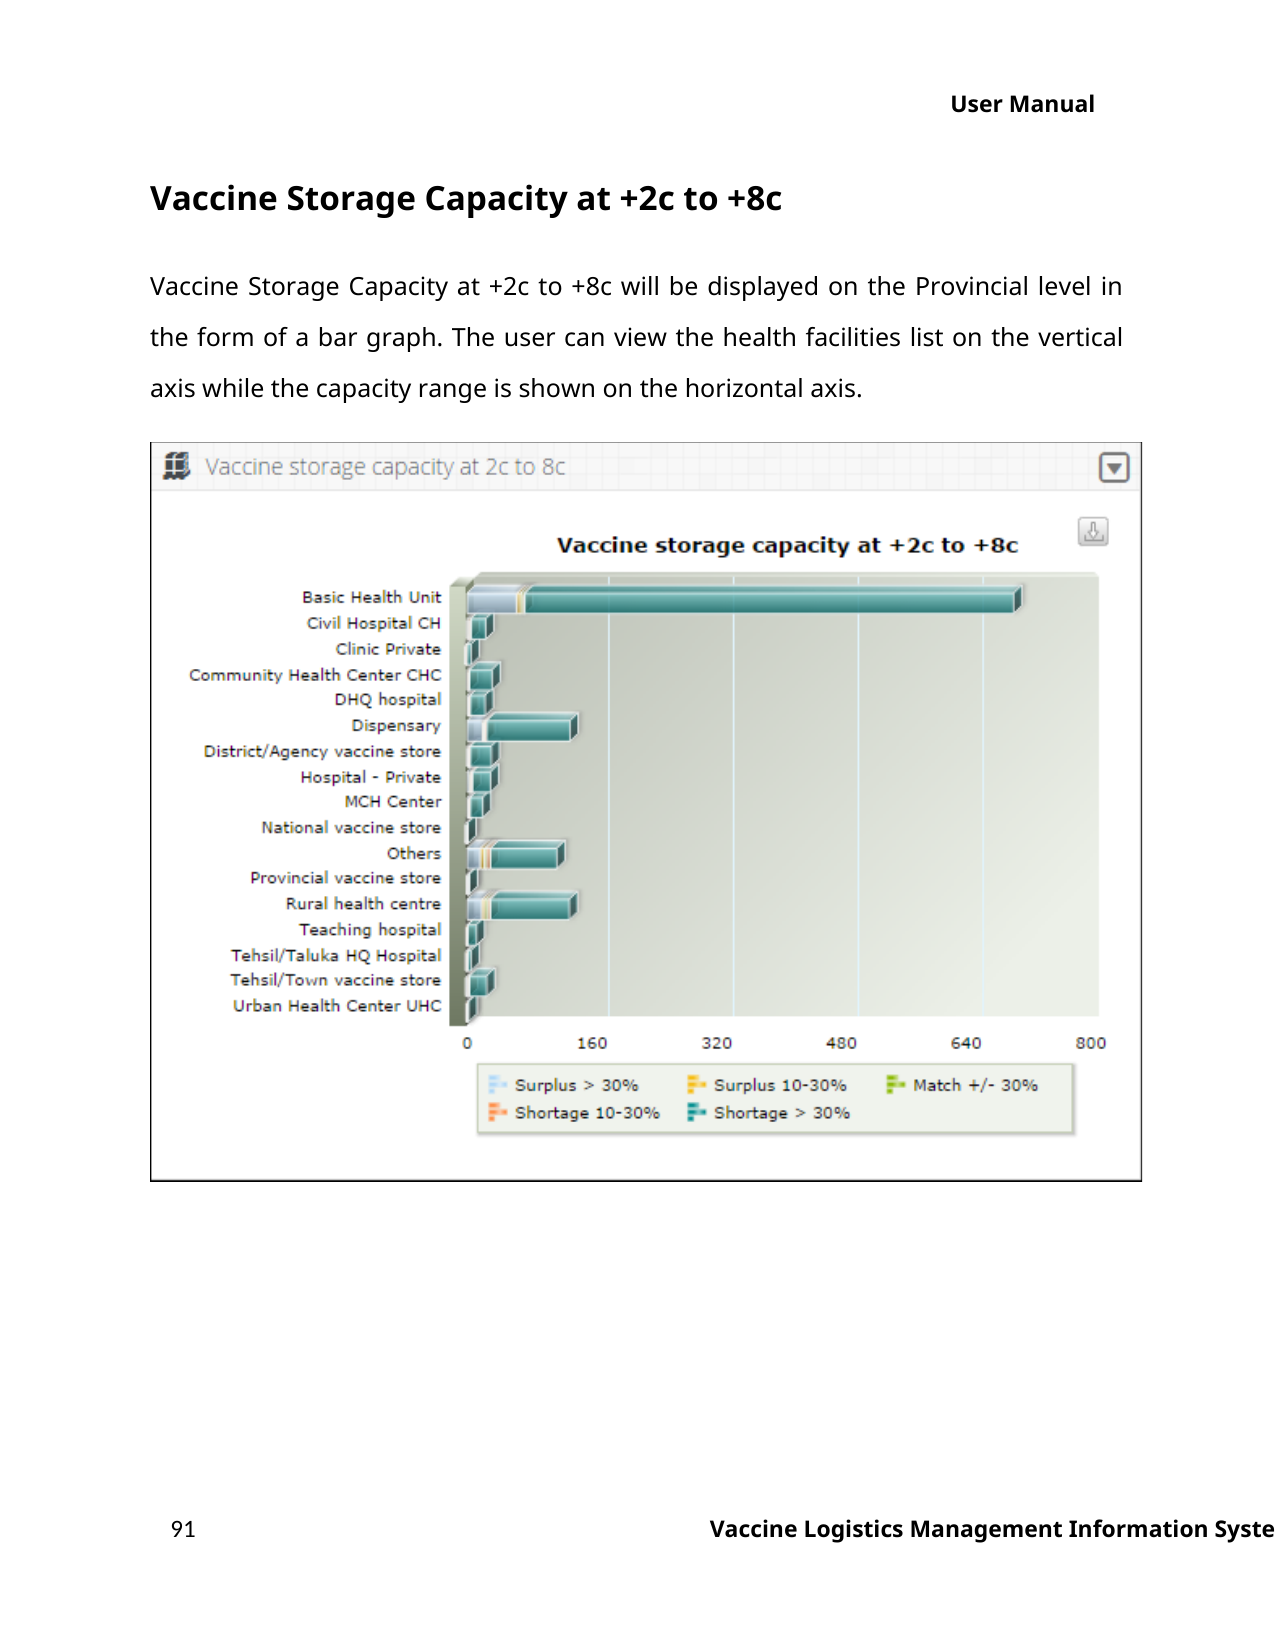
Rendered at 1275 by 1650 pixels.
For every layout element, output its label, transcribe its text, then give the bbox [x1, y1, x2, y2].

text Vaccine Storage Capacity at +2c to +8c [150, 175, 1125, 220]
picture [150, 442, 1143, 1182]
text Vaccine Storage Capacity at +2c to +8c will be displayed on the Provincial level in the form of a bar graph. The user can view the health facilities list on the vertical axis while the capacity range is shown on the horizontal axis. [150, 268, 1125, 404]
